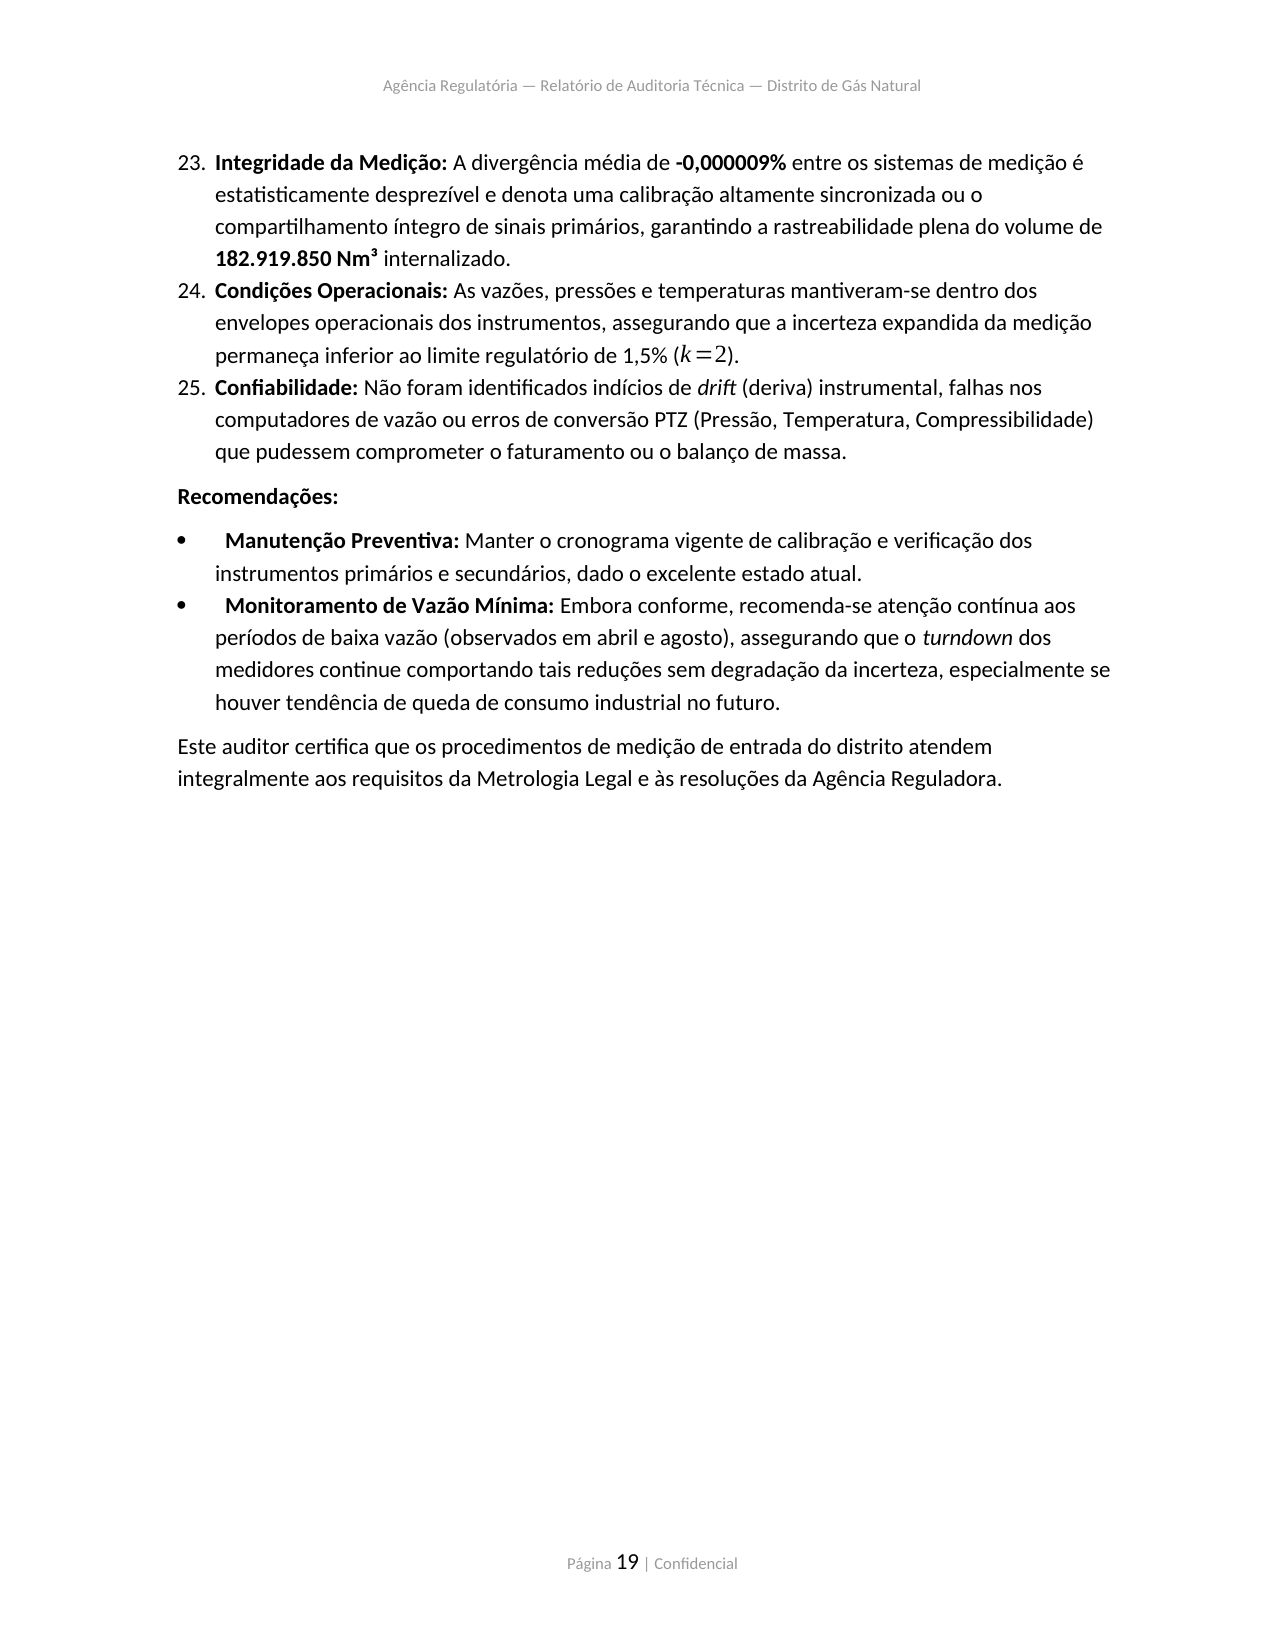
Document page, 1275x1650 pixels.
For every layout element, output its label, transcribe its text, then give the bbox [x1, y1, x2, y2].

list Monitoramento de Vazão Mínima: Embora conforme, recomenda-se atenção contínua aos períodos de baixa vazão (observados em abril e agosto), assegurando que o turndown dos medidores continue comportando tais reduções sem degradação da incerteza, especialmente se houver tendência de queda de consumo industrial no futuro. [177, 591, 1127, 716]
text Recomendações: [177, 482, 1127, 510]
list Condições Operacionais: As vazões, pressões e temperaturas mantiveram-se dentro dos envelopes operacionais dos instrumentos, assegurando que a incerteza expandida da medição permaneça inferior ao limite regulatório de 1,5% (). [177, 276, 1127, 369]
list Integridade da Medição: A divergência média de -0,000009% entre os sistemas de medição é estatisticamente desprezível e denota uma calibração altamente sincronizada ou o compartilhamento íntegro de sinais primários, garantindo a rastreabilidade plena do volume de 182.919.850 Nm³ internalizado. [177, 148, 1127, 272]
list Confiabilidade: Não foram identificados indícios de drift (deriva) instrumental, falhas nos computadores de vazão ou erros de conversão PTZ (Pressão, Temperatura, Compressibilidade) que pudessem comprometer o faturamento ou o balanço de massa. [177, 373, 1127, 465]
list Manutenção Preventiva: Manter o cronograma vigente de calibração e verificação dos instrumentos primários e secundários, dado o excelente estado atual. [177, 527, 1127, 587]
text Este auditor certifica que os procedimentos de medição de entrada do distrito atendem integralmente aos requisitos da Metrologia Legal e às resoluções da Agência Reguladora. [177, 732, 1127, 792]
